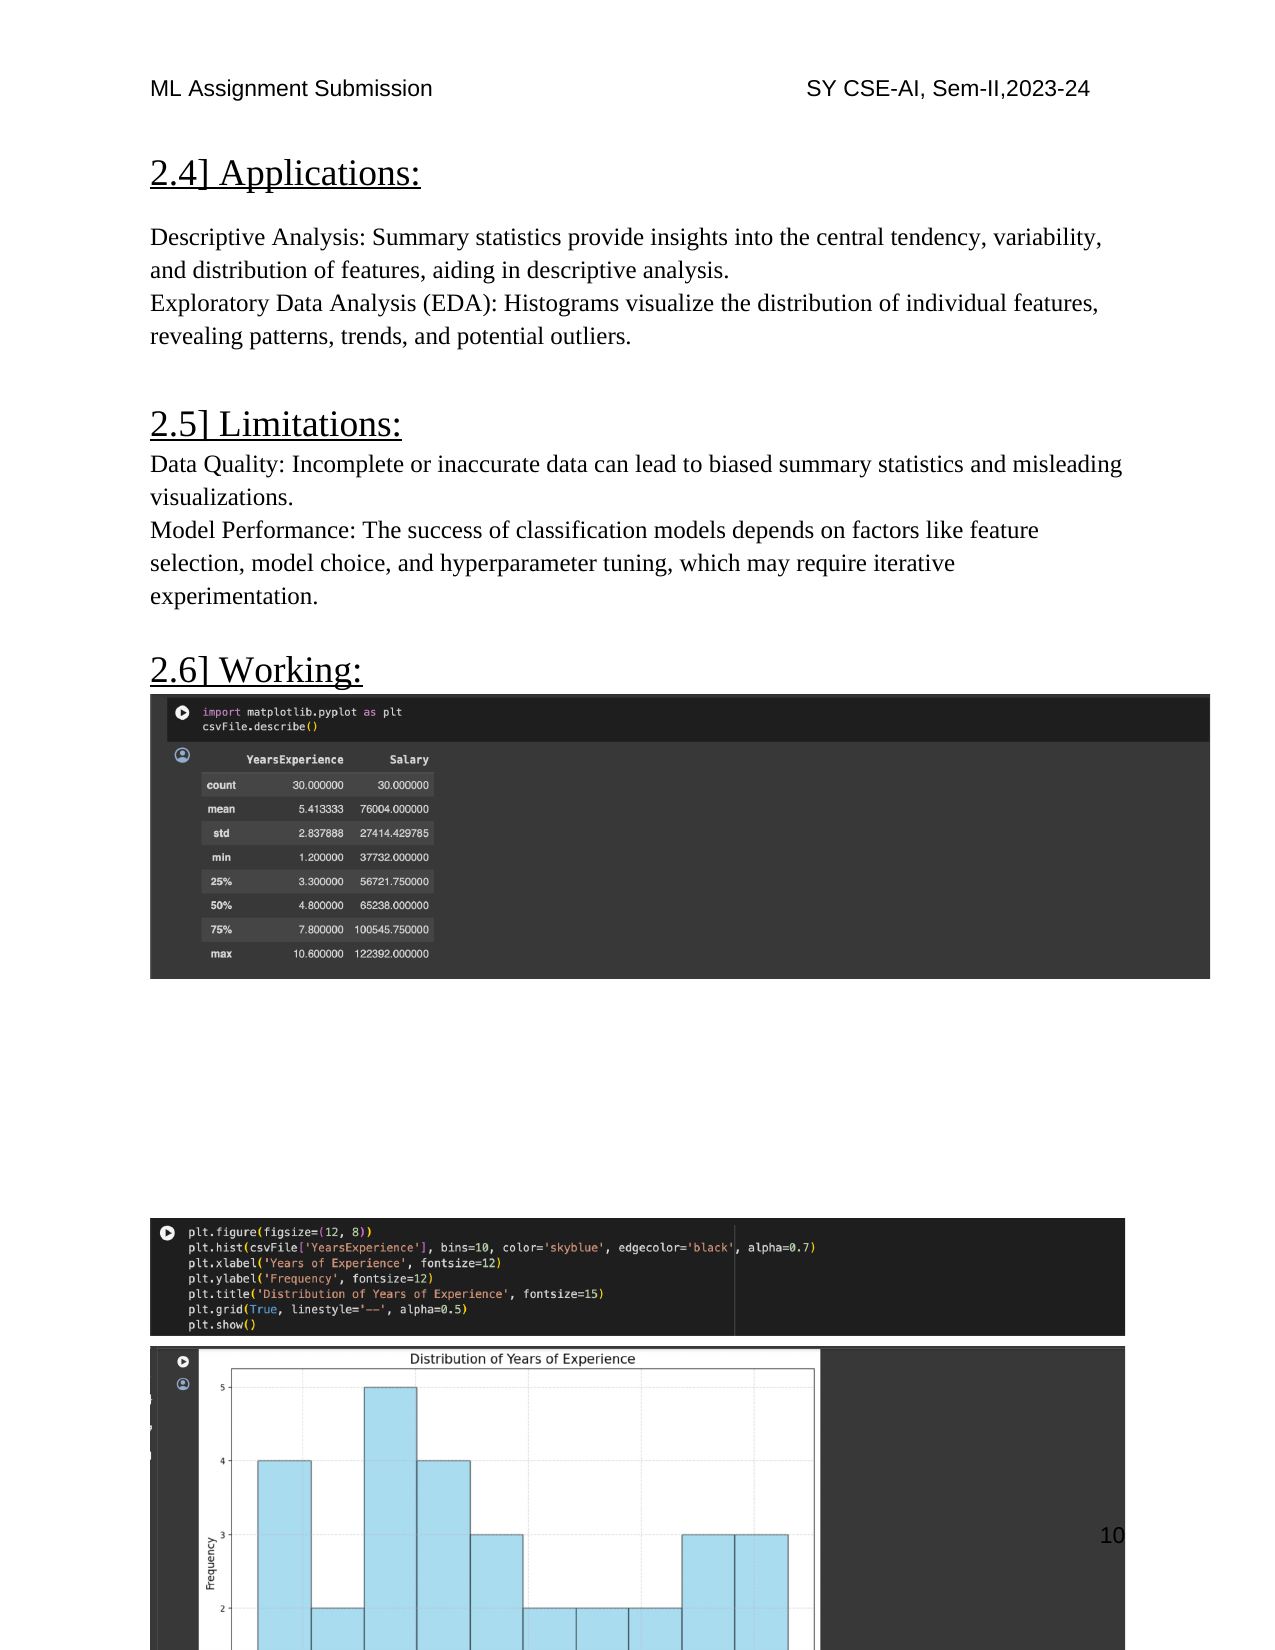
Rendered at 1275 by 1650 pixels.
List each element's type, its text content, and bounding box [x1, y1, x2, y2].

picture [150, 1218, 1125, 1336]
text Model Performance: The success of classification models depends on factors like feature selection, model choice, and hyperparameter tuning, which may require iterative experimentation. [150, 515, 1125, 610]
text Exploratory Data Analysis (EDA): Histograms visualize the distribution of individual features, revealing patterns, trends, and potential outliers. [150, 288, 1125, 350]
text Descriptive Analysis: Summary statistics provide insights into the central tendency, variability, and distribution of features, aiding in descriptive analysis. [150, 222, 1125, 284]
picture [150, 1346, 1125, 1650]
text 2.5] Limitations: [150, 402, 1125, 445]
picture [150, 694, 1211, 979]
text 2.6] Working: [150, 647, 1125, 691]
text Data Quality: Incomplete or inaccurate data can lead to biased summary statistics and misleading visualizations. [150, 449, 1125, 511]
text 2.4] Applications: [150, 150, 1125, 193]
